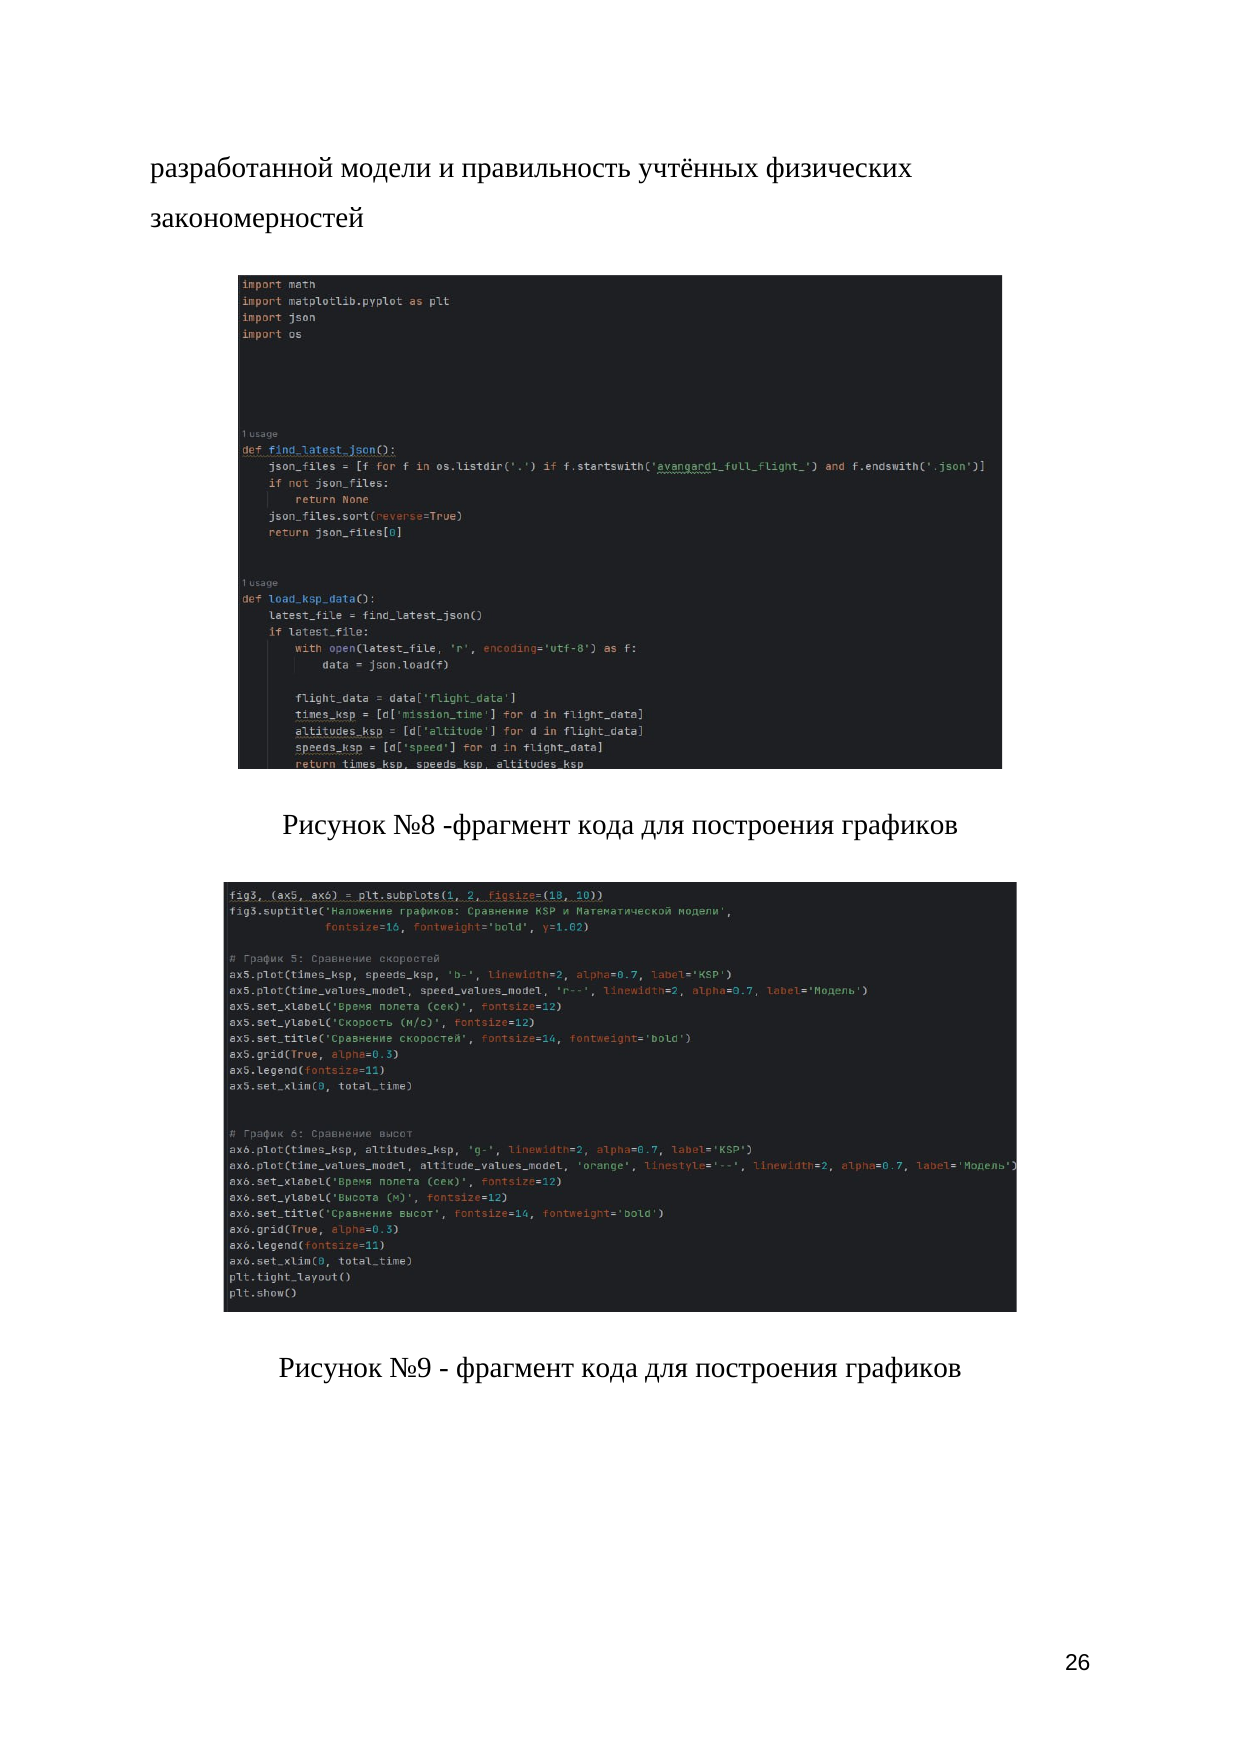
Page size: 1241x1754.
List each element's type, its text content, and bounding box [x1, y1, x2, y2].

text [150, 150, 1090, 234]
text Рисунок №8 -фрагмент кода для построения графиков [150, 807, 1090, 840]
picture [238, 275, 1003, 769]
text Рисунок №9 - фрагмент кода для построения графиков [150, 1350, 1090, 1383]
picture [223, 882, 1017, 1312]
